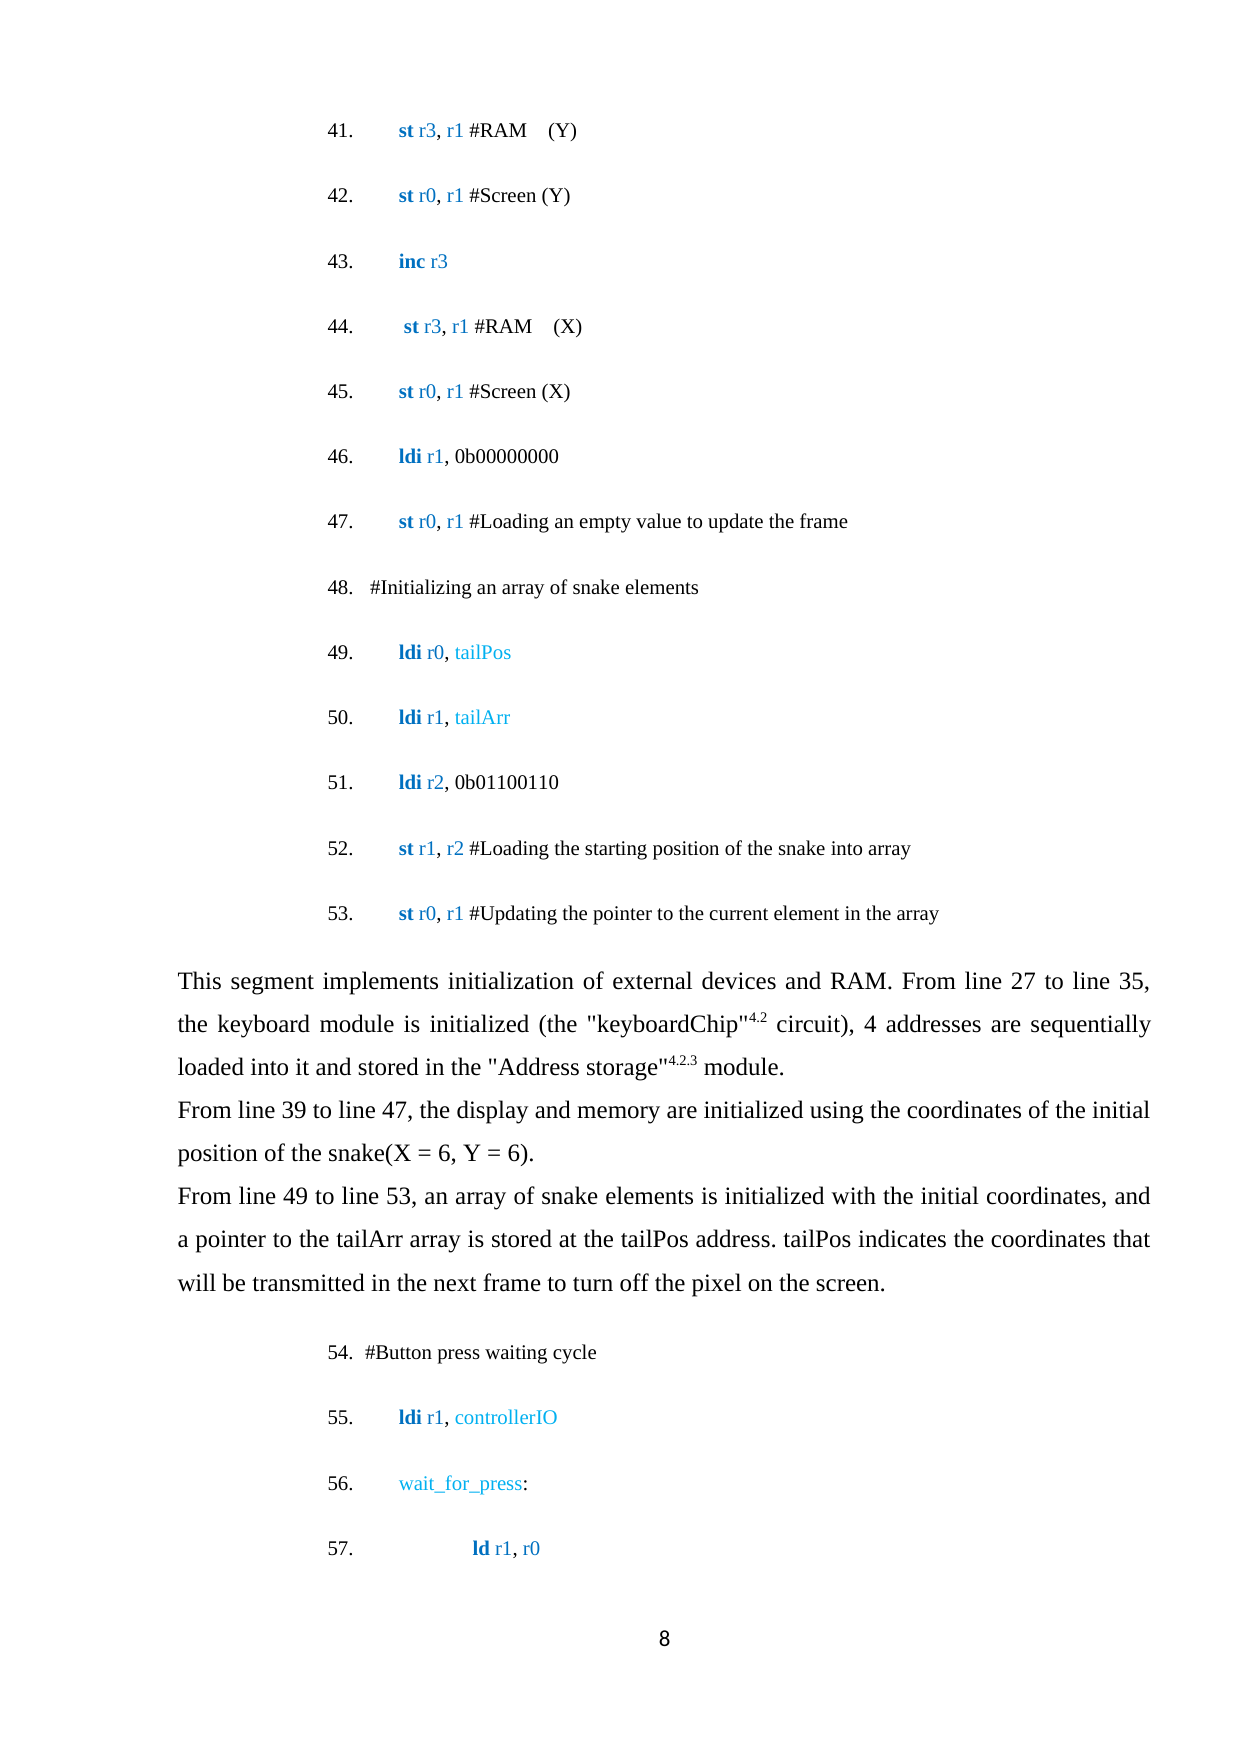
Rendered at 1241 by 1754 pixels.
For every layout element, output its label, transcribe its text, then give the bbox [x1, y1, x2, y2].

list inc r3 [327, 248, 1152, 273]
picture [490, 1414, 497, 1422]
list st r0, r1 #Screen (X) [327, 379, 1152, 403]
list ldi r1, controllerIO [327, 1405, 1152, 1429]
list st r3, r1 #RAM (X) [327, 314, 1152, 338]
list #Initializing an array of snake elements [327, 574, 1152, 599]
list st r3, r1 #RAM (Y) [327, 118, 1152, 142]
list #Button press waiting cycle [327, 1340, 1152, 1364]
list ldi r2, 0b01100110 [327, 770, 1152, 794]
list st r0, r1 #Updating the pointer to the current element in the array [327, 901, 1152, 925]
picture [528, 1414, 535, 1422]
text From line 39 to line 47, the display and memory are initialized using the coordinates of the initial position of the snake(X = 6, Y = 6). [177, 1095, 1152, 1167]
list ldi r1, tailArr [327, 705, 1152, 729]
text This segment implements initialization of external devices and RAM. From line 27 to line 35, the keyboard module is initialized (the "keyboardChip"4.2 circuit), 4 addresses are sequentially loaded into it and stored in the "Address storage"4.2.3 module. [177, 966, 1152, 1081]
list st r0, r1 #Loading an empty value to update the frame [327, 509, 1152, 533]
list ld r1, r0 [327, 1536, 1152, 1560]
list ldi r1, 0b00000000 [327, 444, 1152, 468]
list wait_for_press: [327, 1470, 1152, 1494]
list ldi r0, tailPos [327, 640, 1152, 664]
picture [484, 713, 489, 721]
text From line 49 to line 53, an array of snake elements is initialized with the initial coordinates, and a pointer to the tailArr array is stored at the tailPos address. tailPos indicates the coordinates that will be transmitted in the next frame to turn off the pixel on the screen. [177, 1181, 1152, 1296]
list st r0, r1 #Screen (Y) [327, 183, 1152, 207]
list st r1, r2 #Loading the starting position of the snake into array [327, 835, 1152, 859]
